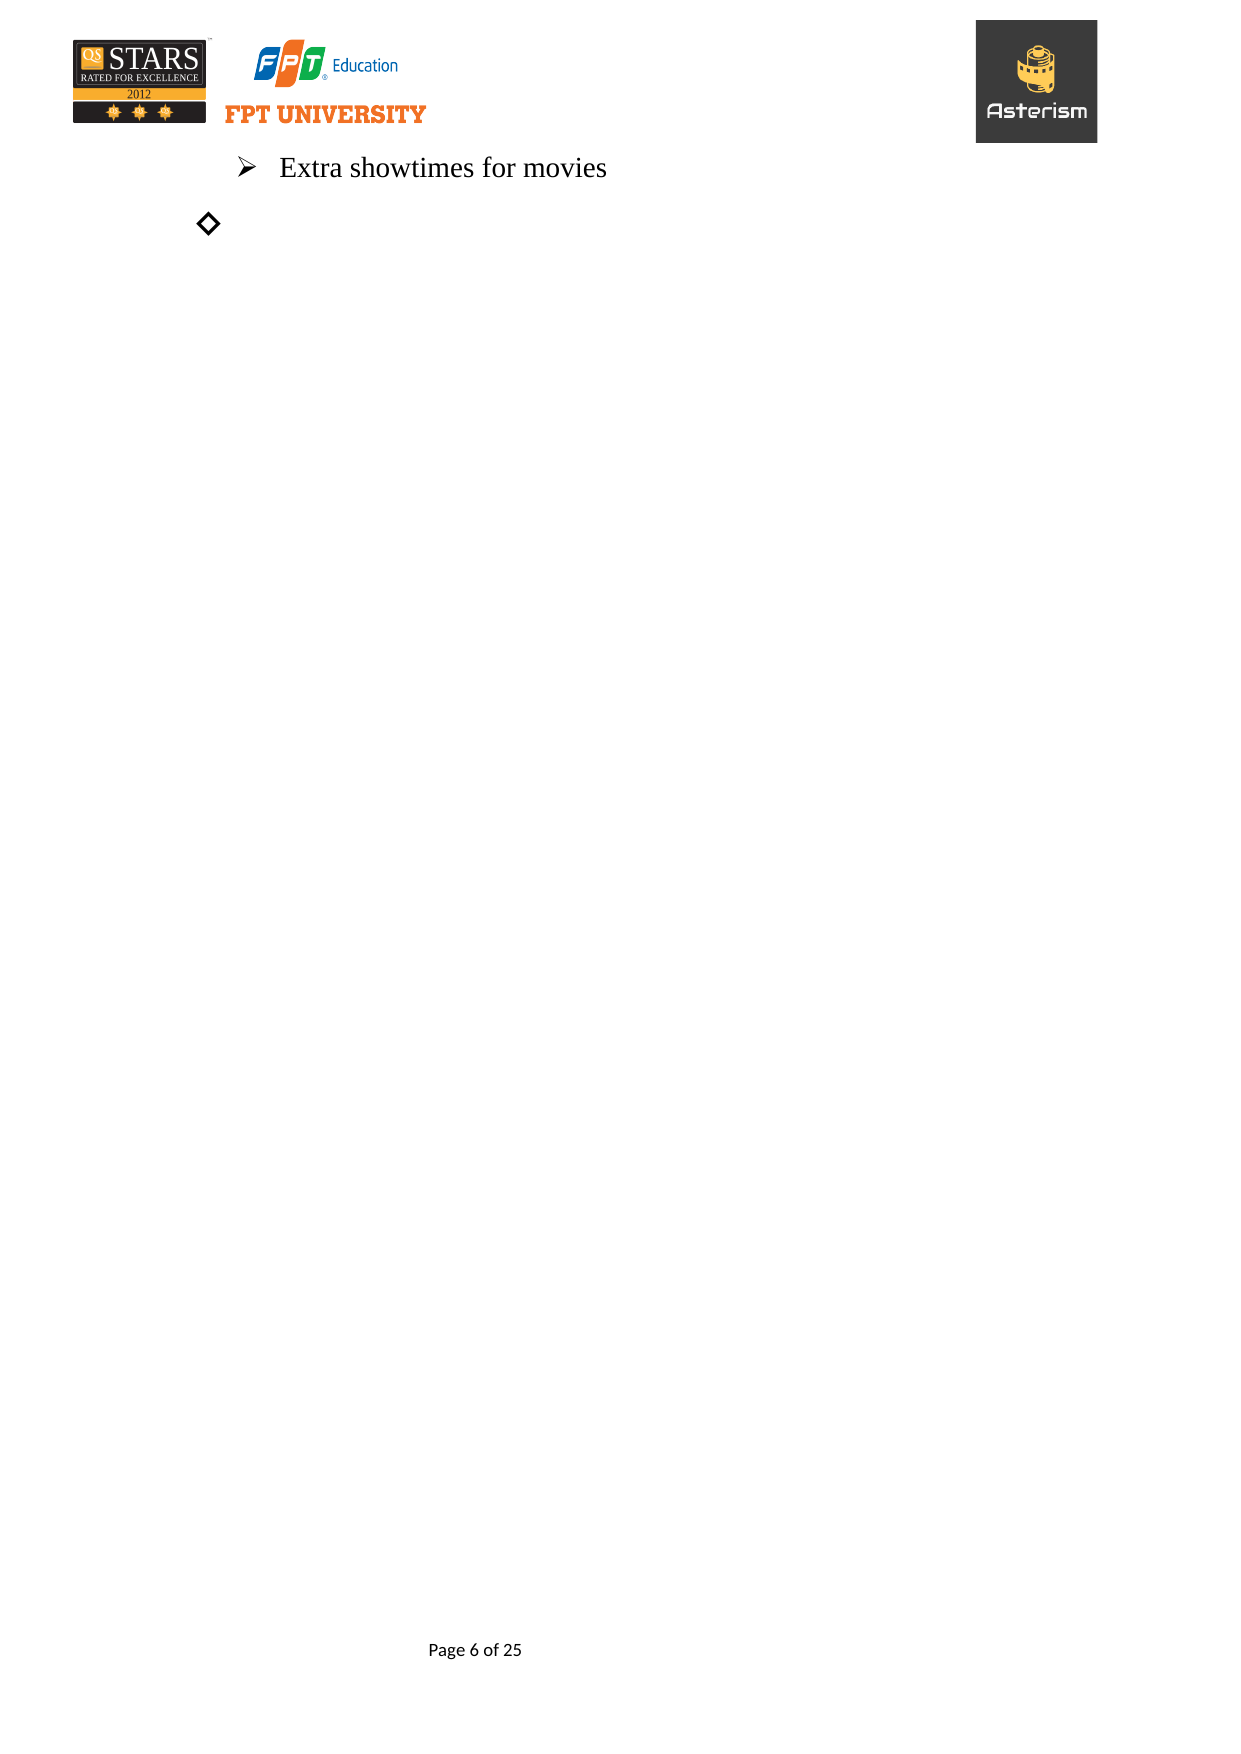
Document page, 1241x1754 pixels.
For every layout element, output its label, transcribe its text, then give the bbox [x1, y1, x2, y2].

list Extra showtimes for movies [235, 150, 1053, 184]
picture [65, 34, 434, 127]
picture [975, 20, 1098, 143]
